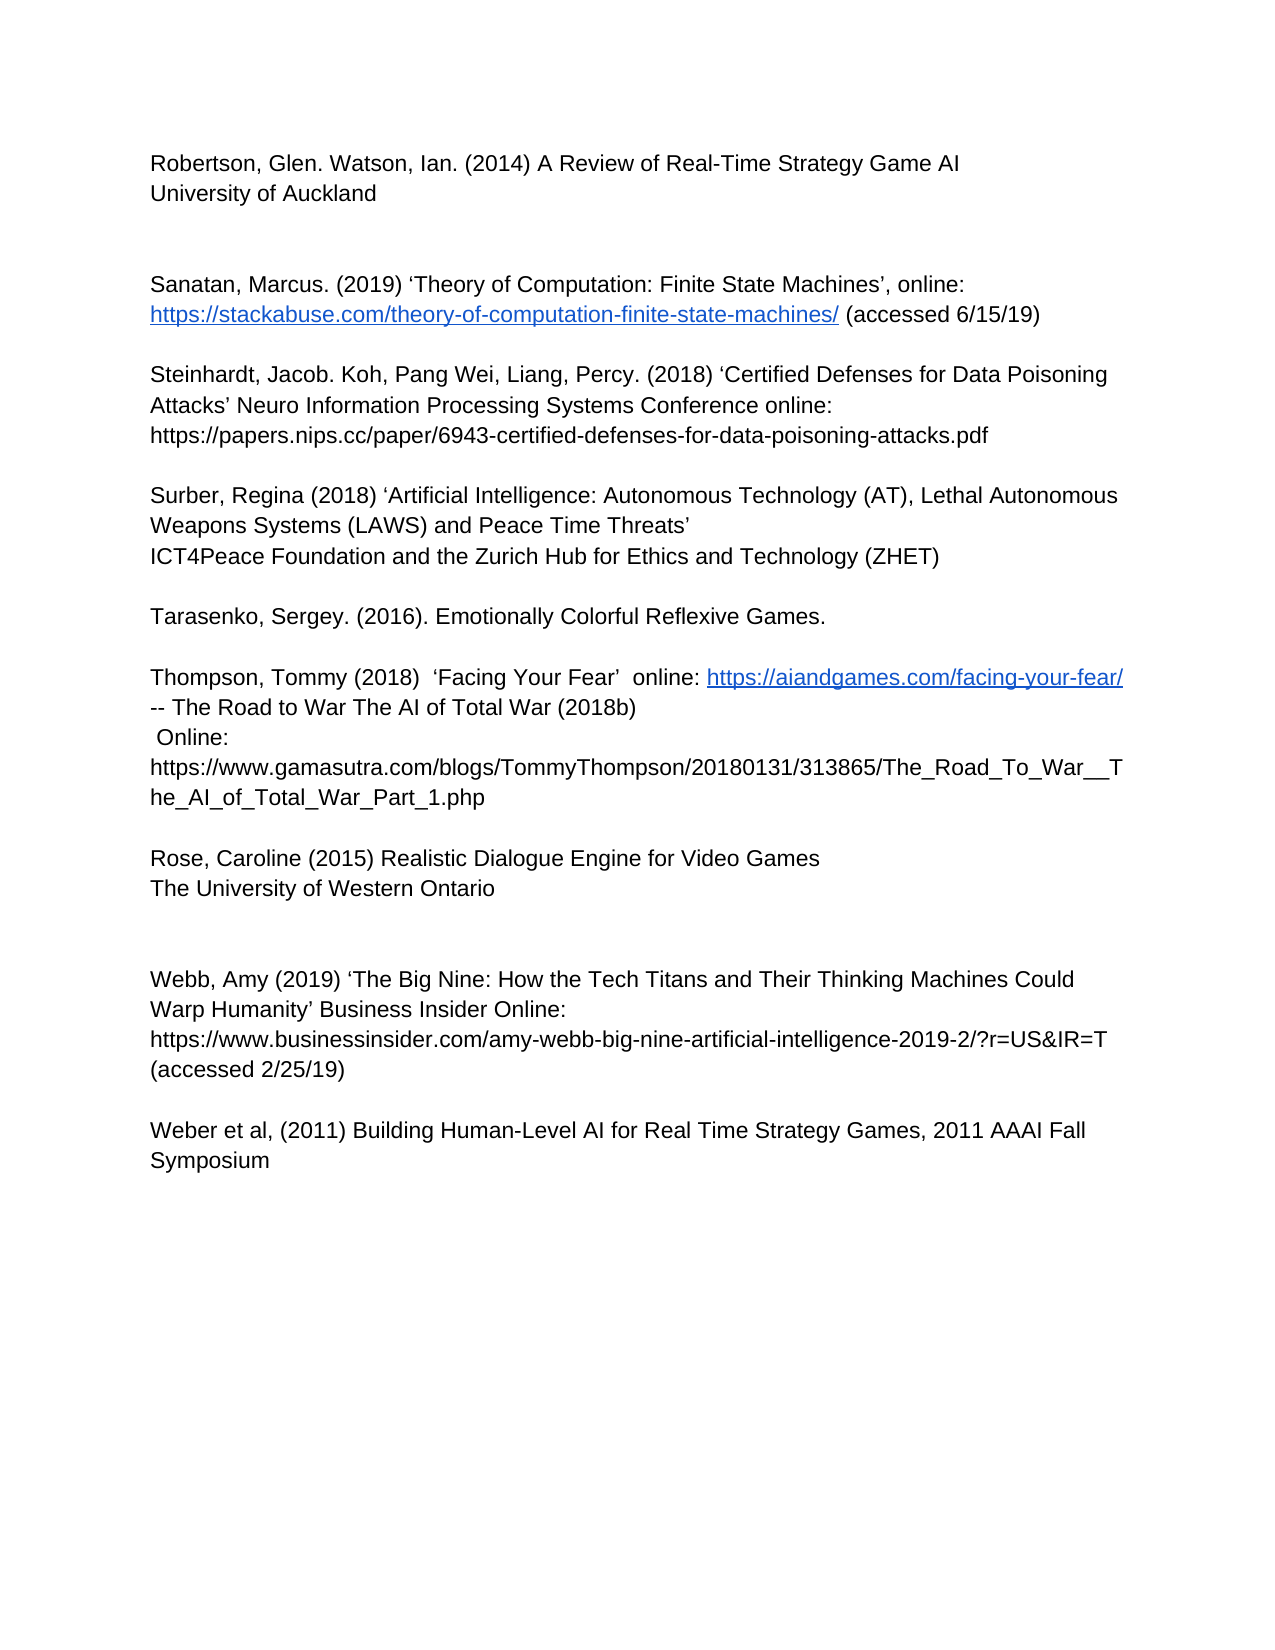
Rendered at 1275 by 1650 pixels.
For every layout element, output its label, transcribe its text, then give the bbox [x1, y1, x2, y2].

text Online: https://www.gamasutra.com/blogs/TommyThompson/20180131/313865/The_Road_To_War__The_AI_of_Total_War_Part_1.php [150, 724, 1125, 811]
text Webb, Amy (2019) ‘The Big Nine: How the Tech Titans and Their Thinking Machines Could Warp Humanity’ Business Insider Online: https://www.businessinsider.com/amy-webb-big-nine-artificial-intelligence-2019-2/?r=US&IR=T (accessed 2/25/19) [150, 966, 1125, 1113]
text Thompson, Tommy (2018) ‘Facing Your Fear’ online: https://aiandgames.com/facing-your-fear/ [150, 663, 1125, 690]
text Surber, Regina (2018) ‘Artificial Intelligence: Autonomous Technology (AT), Lethal Autonomous Weapons Systems (LAWS) and Peace Time Threats’ ICT4Peace Foundation and the Zurich Hub for Ethics and Technology (ZHET) [150, 482, 1125, 599]
text Tarasenko, Sergey. (2016). Emotionally Colorful Reflexive Games. [150, 603, 1125, 629]
text Weber et al, (2011) Building Human-Level AI for Real Time Strategy Games, 2011 AAAI Fall Symposium [150, 1117, 1125, 1203]
text -- The Road to War The AI of Total War (2018b) [150, 694, 1125, 720]
text Robertson, Glen. Watson, Ian. (2014) A Review of Real-Time Strategy Game AI University of Auckland [150, 150, 1125, 237]
text Rose, Caroline (2015) Realistic Dialogue Engine for Video Games The University of Western Ontario [150, 845, 1125, 932]
text Steinhardt, Jacob. Koh, Pang Wei, Liang, Percy. (2018) ‘Certified Defenses for Data Poisoning Attacks’ Neuro Information Processing Systems Conference online: https://papers.nips.cc/paper/6943-certified-defenses-for-data-poisoning-attacks.pdf [150, 361, 1125, 448]
text Sanatan, Marcus. (2019) ‘Theory of Computation: Finite State Machines’, online: https://stackabuse.com/theory-of-computation-finite-state-machines/ (accessed 6/15/19) [150, 271, 1125, 327]
